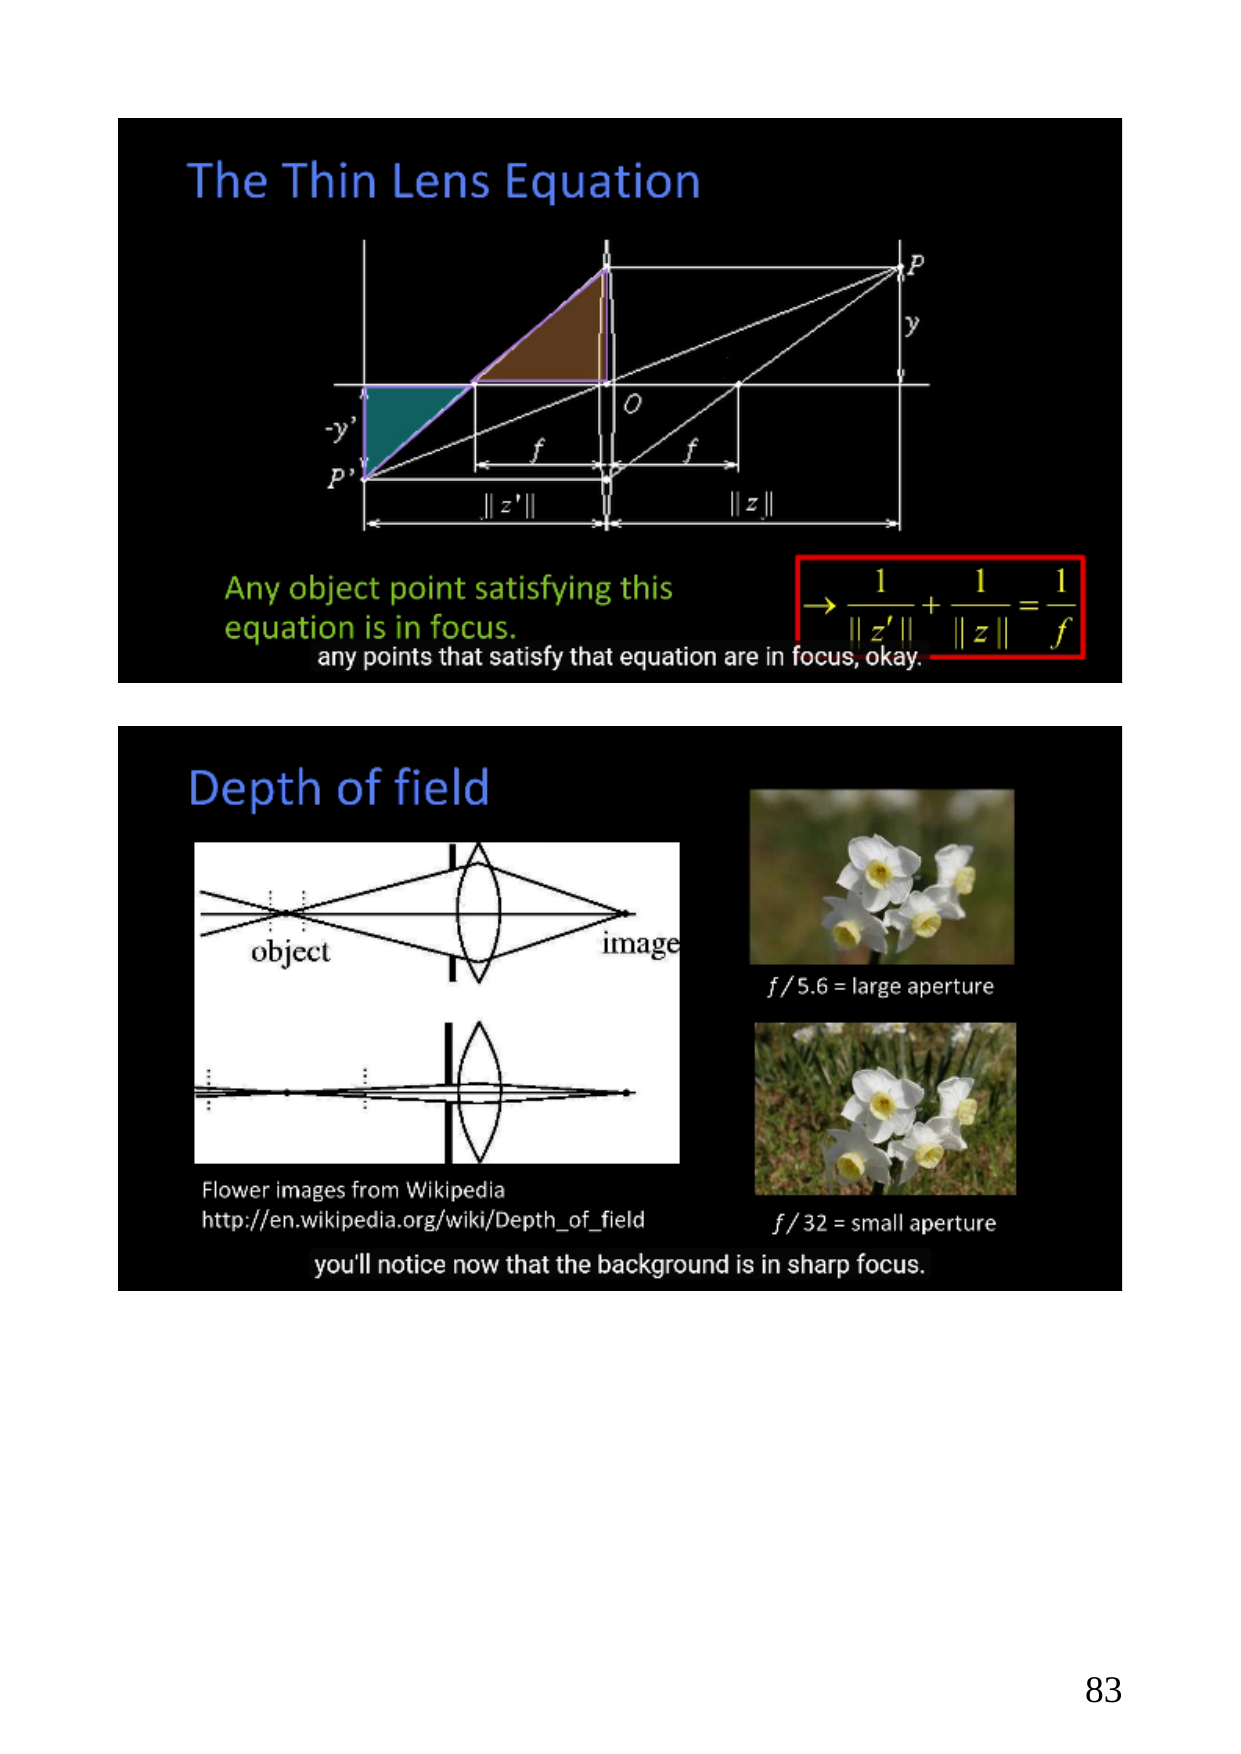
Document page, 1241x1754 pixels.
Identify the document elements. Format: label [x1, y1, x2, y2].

picture [118, 118, 1123, 683]
picture [118, 726, 1123, 1291]
